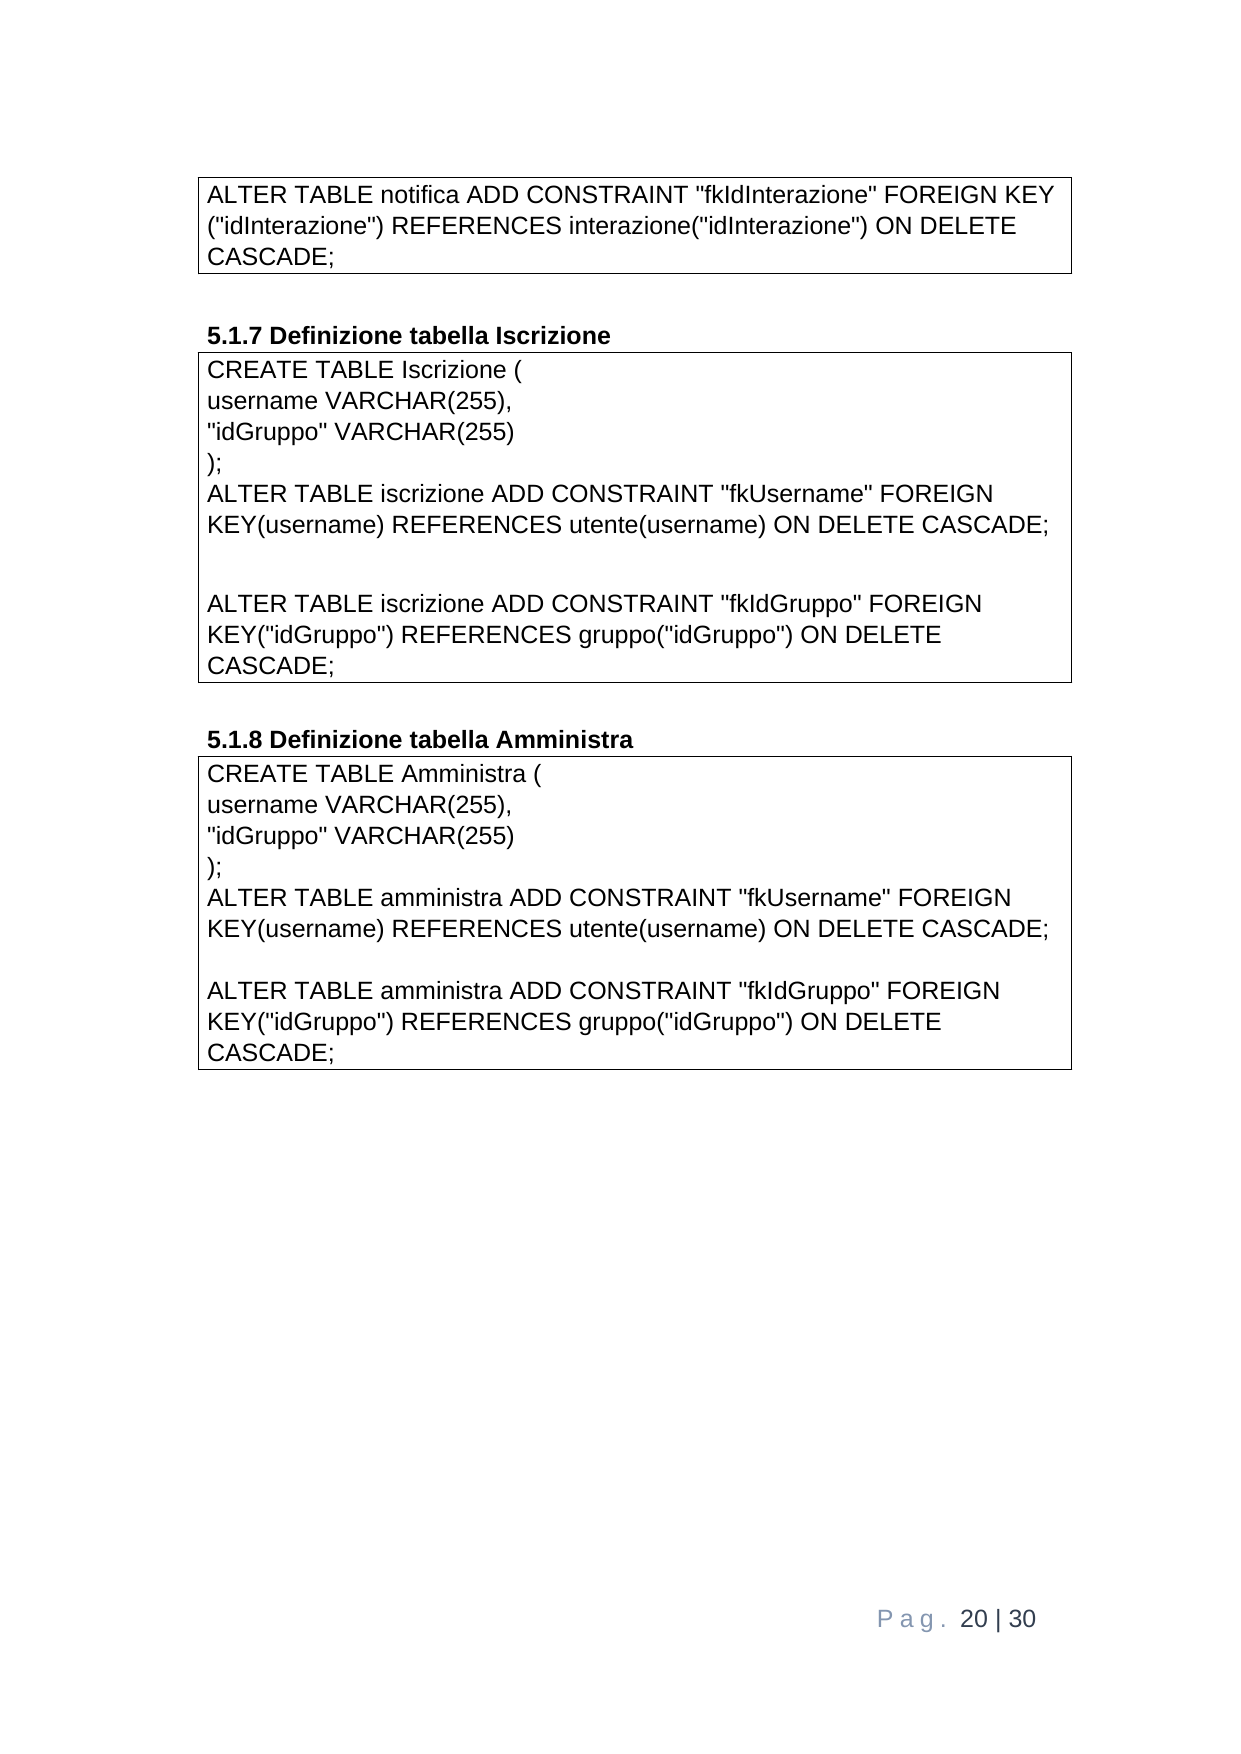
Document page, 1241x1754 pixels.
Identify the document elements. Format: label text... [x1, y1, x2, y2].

text CREATE TABLE Amministra ( [199, 757, 1071, 787]
text username VARCHAR(255), [199, 787, 1071, 818]
text ); [199, 445, 1071, 476]
text ALTER TABLE iscrizione ADD CONSTRAINT "fkUsername" FOREIGN KEY(username) REFERENCES utente(username) ON DELETE CASCADE; [199, 476, 1071, 539]
text ALTER TABLE amministra ADD CONSTRAINT "fkUsername" FOREIGN KEY(username) REFERENCES utente(username) ON DELETE CASCADE; [199, 880, 1071, 943]
text username VARCHAR(255), [199, 383, 1071, 414]
text ALTER TABLE amministra ADD CONSTRAINT "fkIdGruppo" FOREIGN KEY("idGruppo") REFERENCES gruppo("idGruppo") ON DELETE CASCADE; [199, 973, 1071, 1069]
text "idGruppo" VARCHAR(255) [199, 414, 1071, 445]
subtitle 5.1.8 Definizione tabella Amministra [207, 725, 1063, 753]
text ALTER TABLE iscrizione ADD CONSTRAINT "fkIdGruppo" FOREIGN KEY("idGruppo") REFERENCES gruppo("idGruppo") ON DELETE CASCADE; [199, 586, 1071, 682]
text "idGruppo" VARCHAR(255) [199, 818, 1071, 849]
subtitle 5.1.7 Definizione tabella Iscrizione [207, 321, 1063, 350]
text ); [199, 849, 1071, 880]
text ALTER TABLE notifica ADD CONSTRAINT "fkIdInterazione" FOREIGN KEY ("idInterazione") REFERENCES interazione("idInterazione") ON DELETE CASCADE; [199, 178, 1071, 273]
text CREATE TABLE Iscrizione ( [199, 353, 1071, 383]
